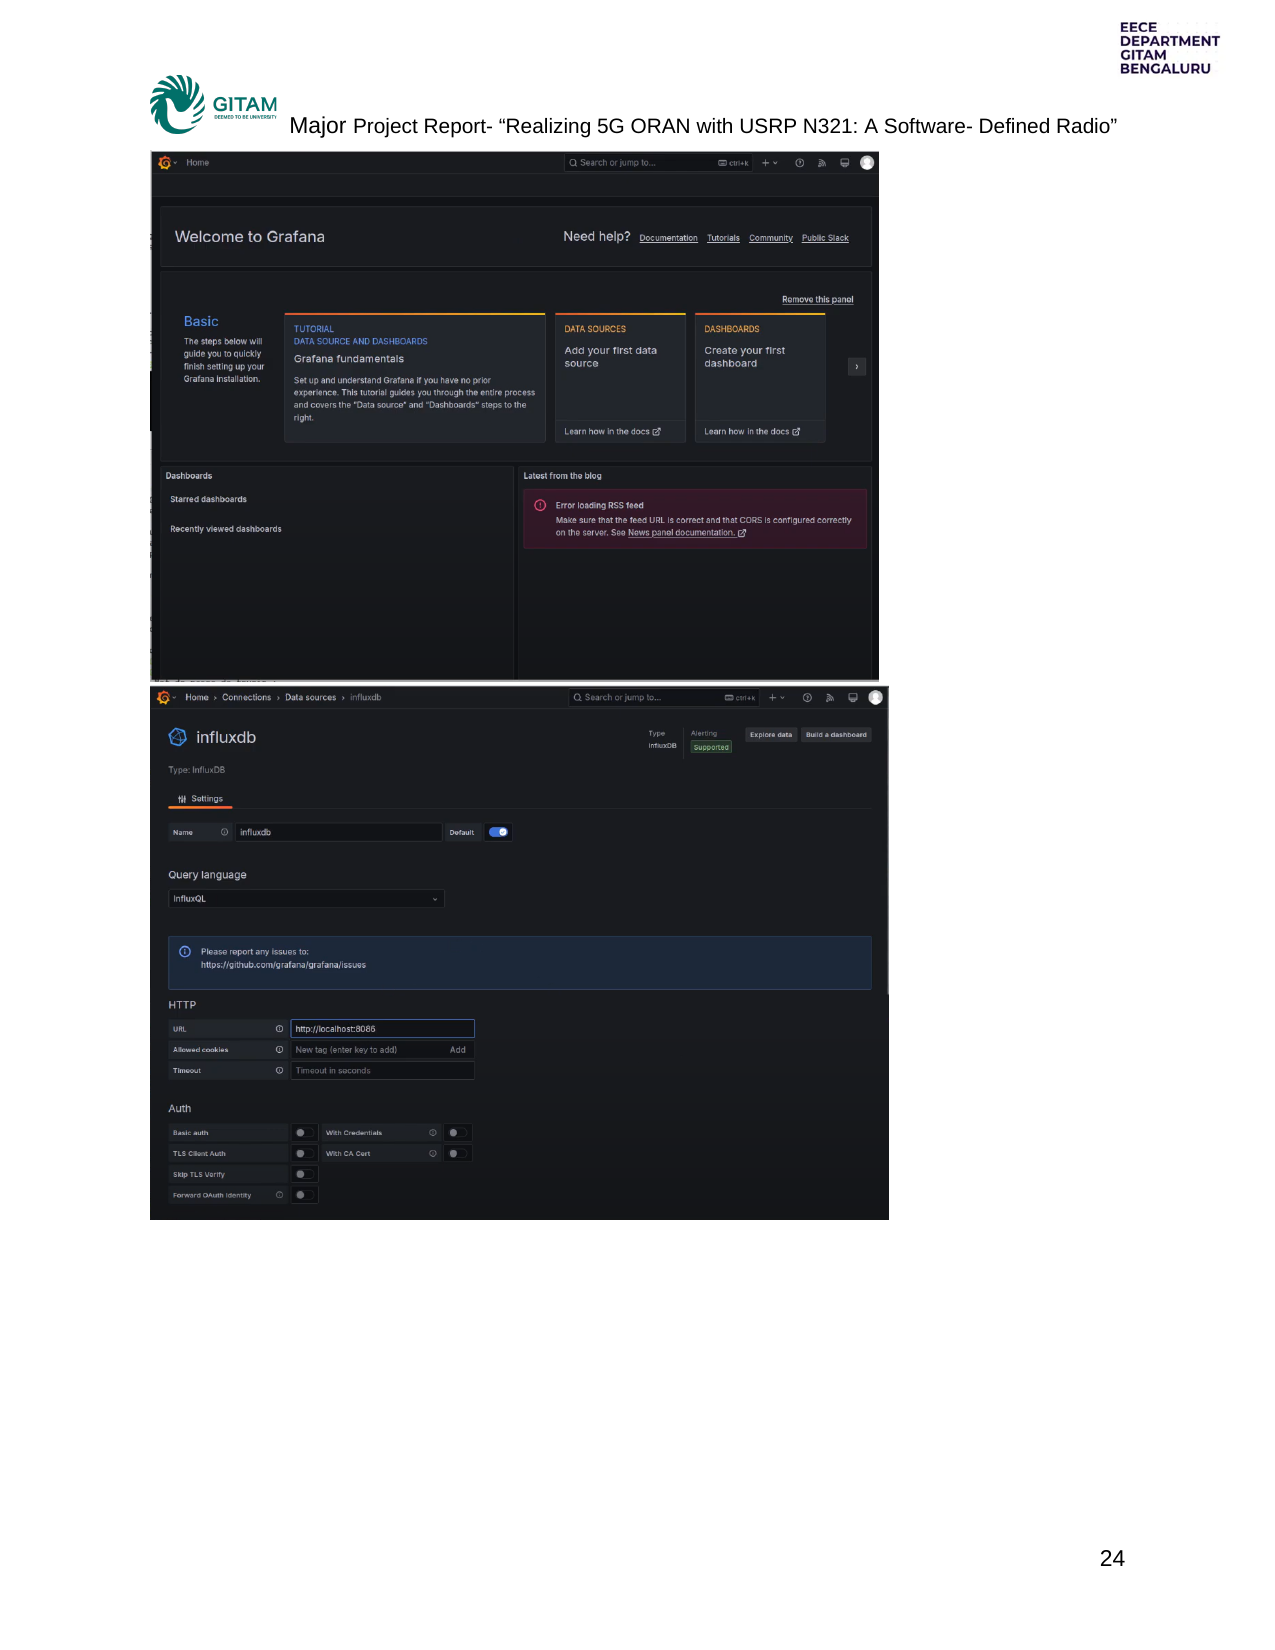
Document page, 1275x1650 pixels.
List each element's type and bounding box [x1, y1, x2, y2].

picture [150, 75, 277, 134]
picture [1117, 15, 1229, 79]
picture [150, 685, 889, 1220]
picture [150, 150, 879, 682]
